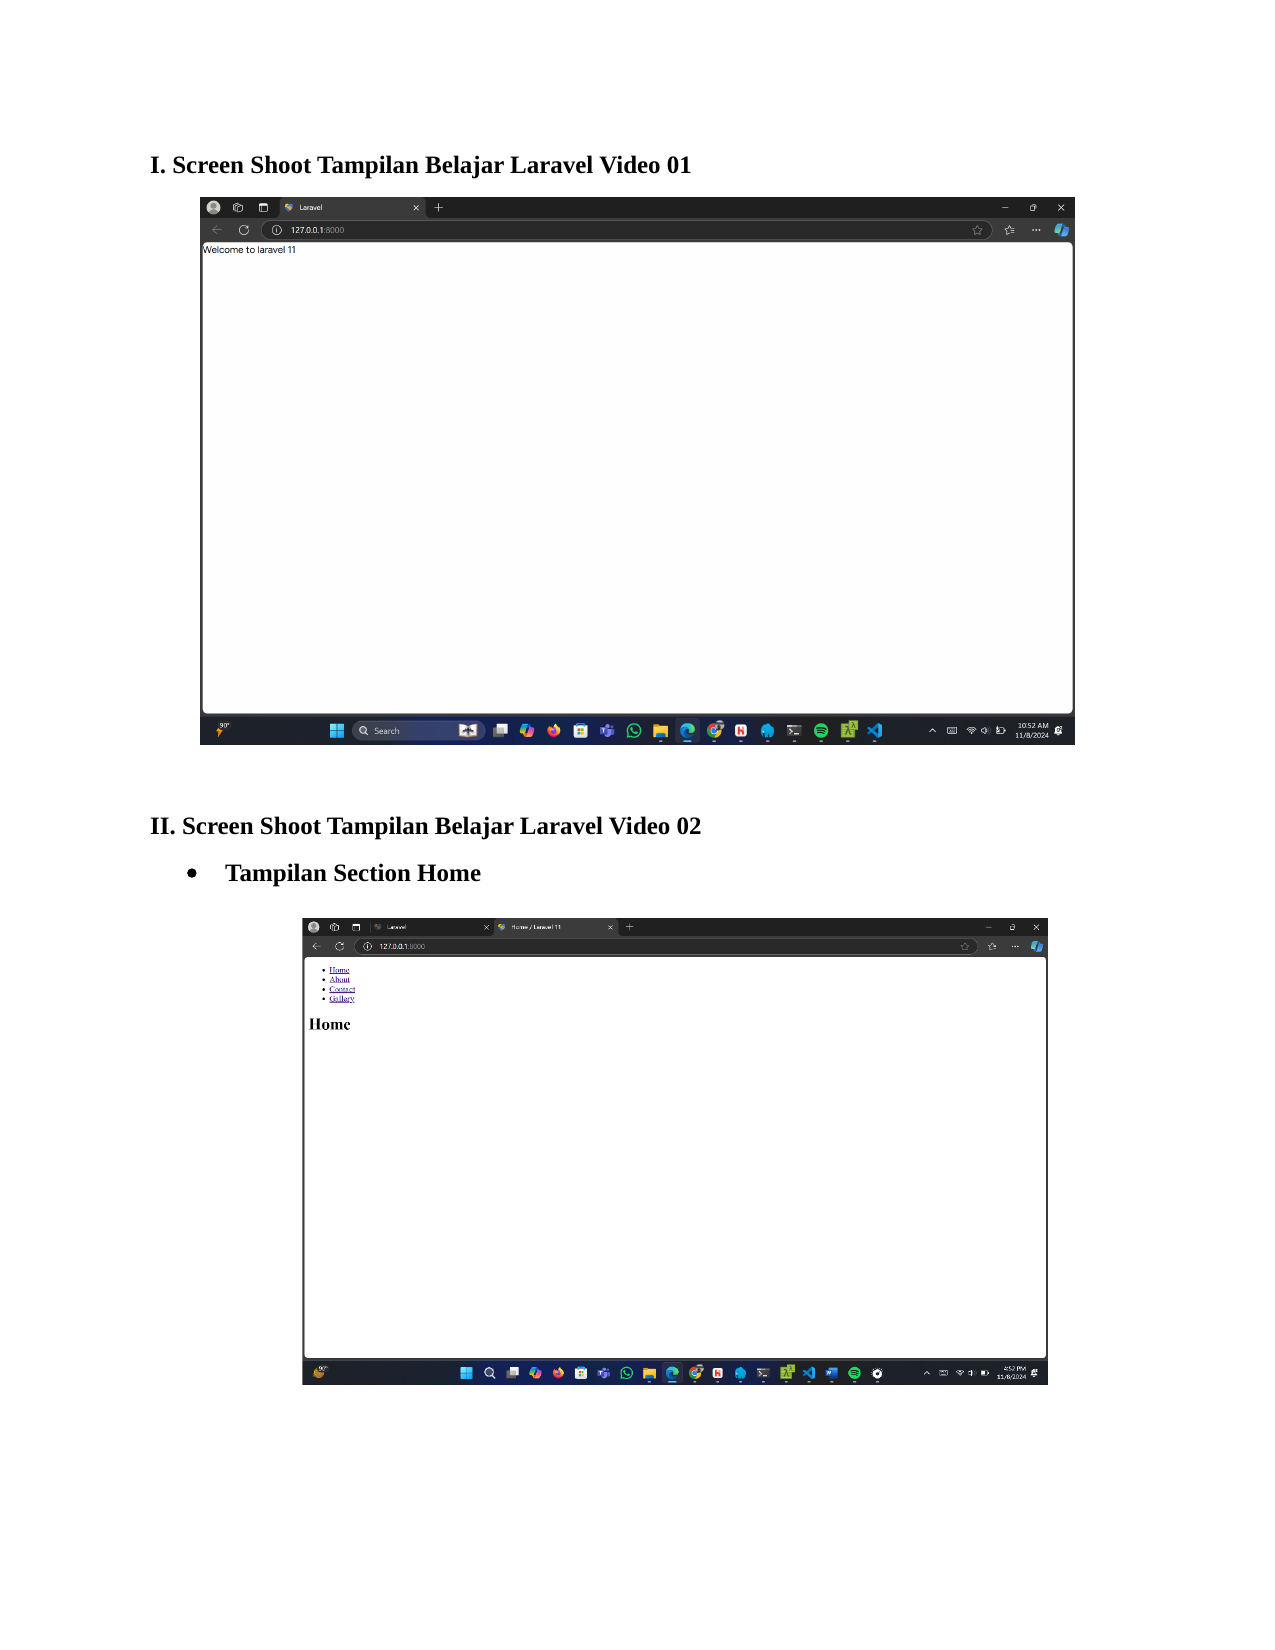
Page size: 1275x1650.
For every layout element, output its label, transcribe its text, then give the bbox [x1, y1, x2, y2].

list Tampilan Section Home [187, 858, 1125, 887]
picture [302, 918, 1048, 1385]
picture [200, 197, 1075, 745]
text I. Screen Shoot Tampilan Belajar Laravel Video 01 [150, 150, 1125, 179]
text II. Screen Shoot Tampilan Belajar Laravel Video 02 [150, 811, 1125, 839]
